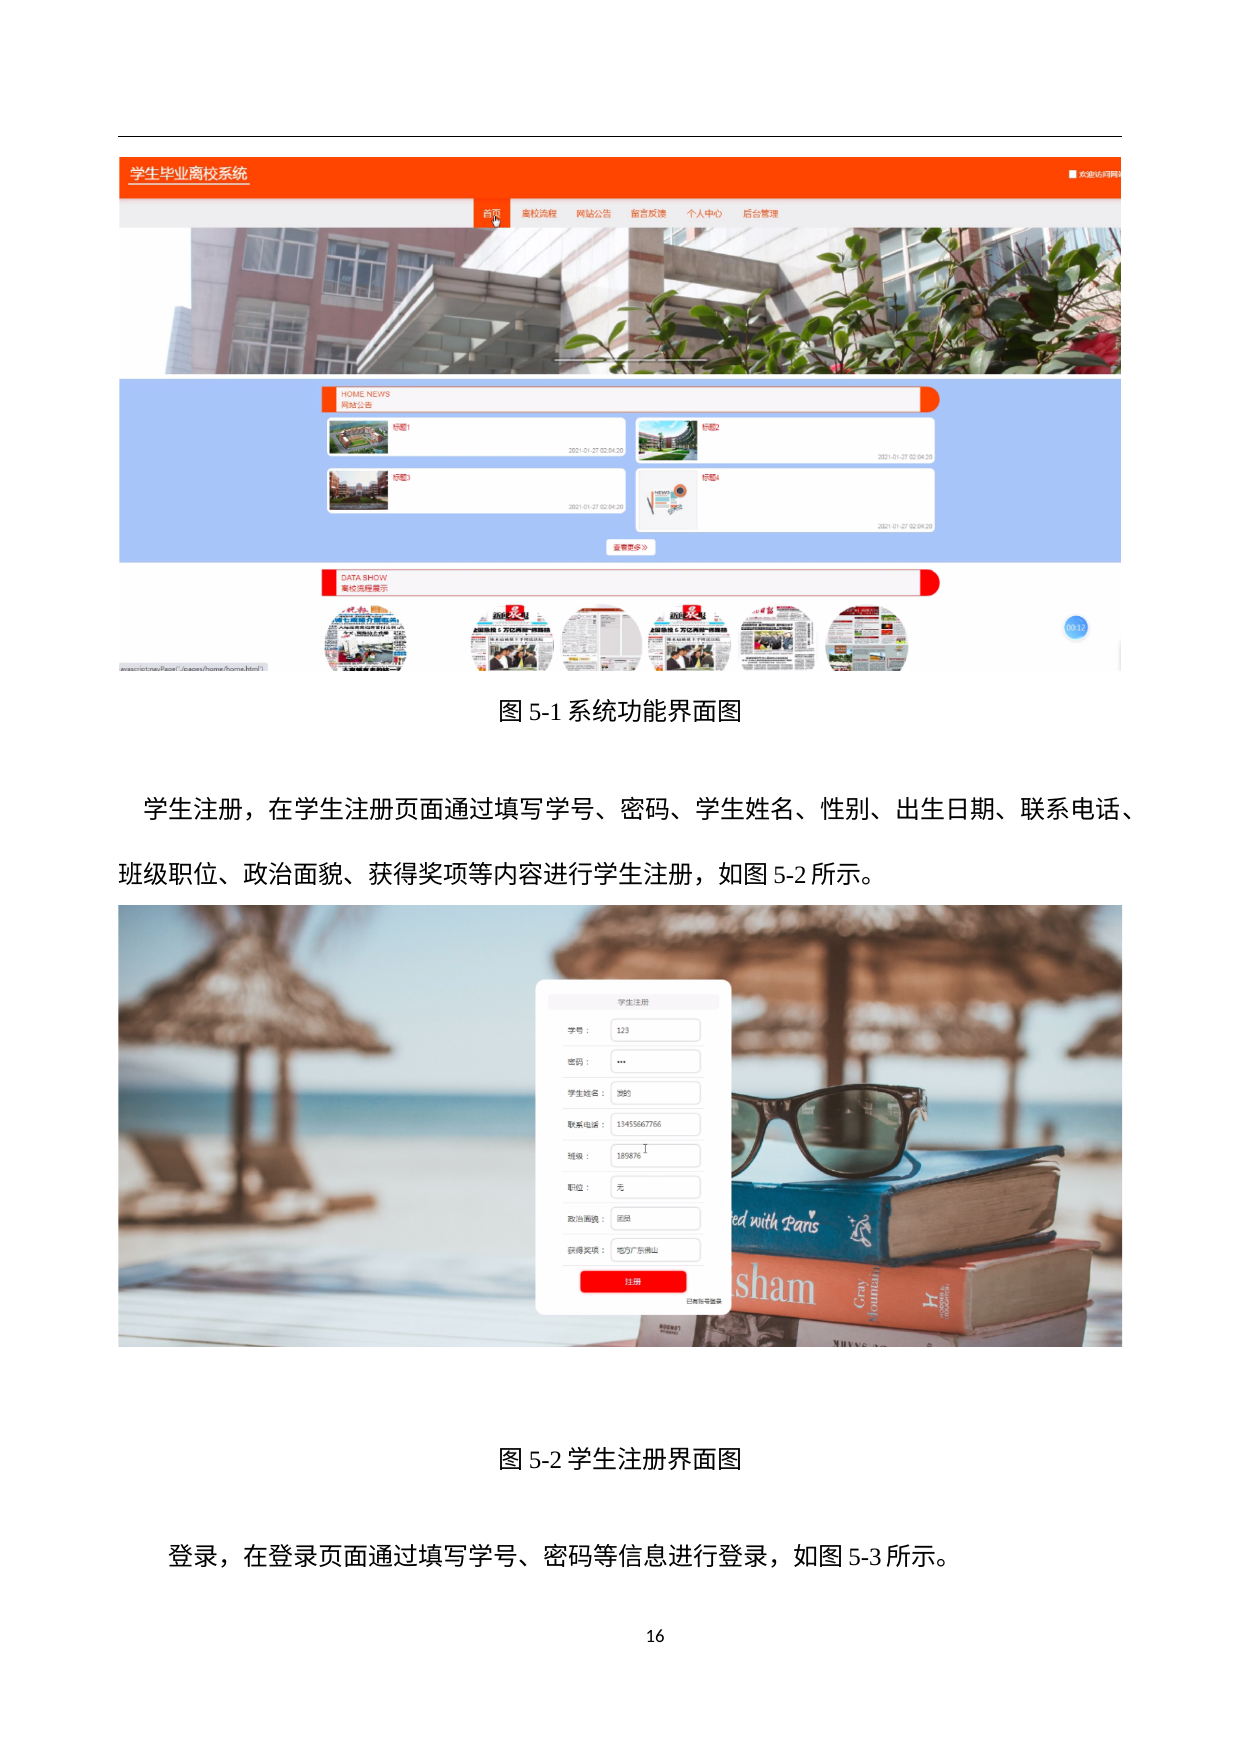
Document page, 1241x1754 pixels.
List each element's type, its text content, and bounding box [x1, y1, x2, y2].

text 登录，在登录页面通过填写学号、密码等信息进行登录，如图5-3所示。 [118, 1522, 1122, 1587]
picture [118, 905, 1123, 1347]
picture [119, 157, 1121, 671]
text 图5-2学生注册界面图 [118, 1425, 1122, 1490]
text 学生注册，在学生注册页面通过填写学号、密码、学生姓名、性别、出生日期、联系电话、班级职位、政治面貌、获得奖项等内容进行学生注册，如图5-2所示。 [118, 775, 1122, 905]
text 图5-1系统功能界面图 [118, 677, 1122, 742]
